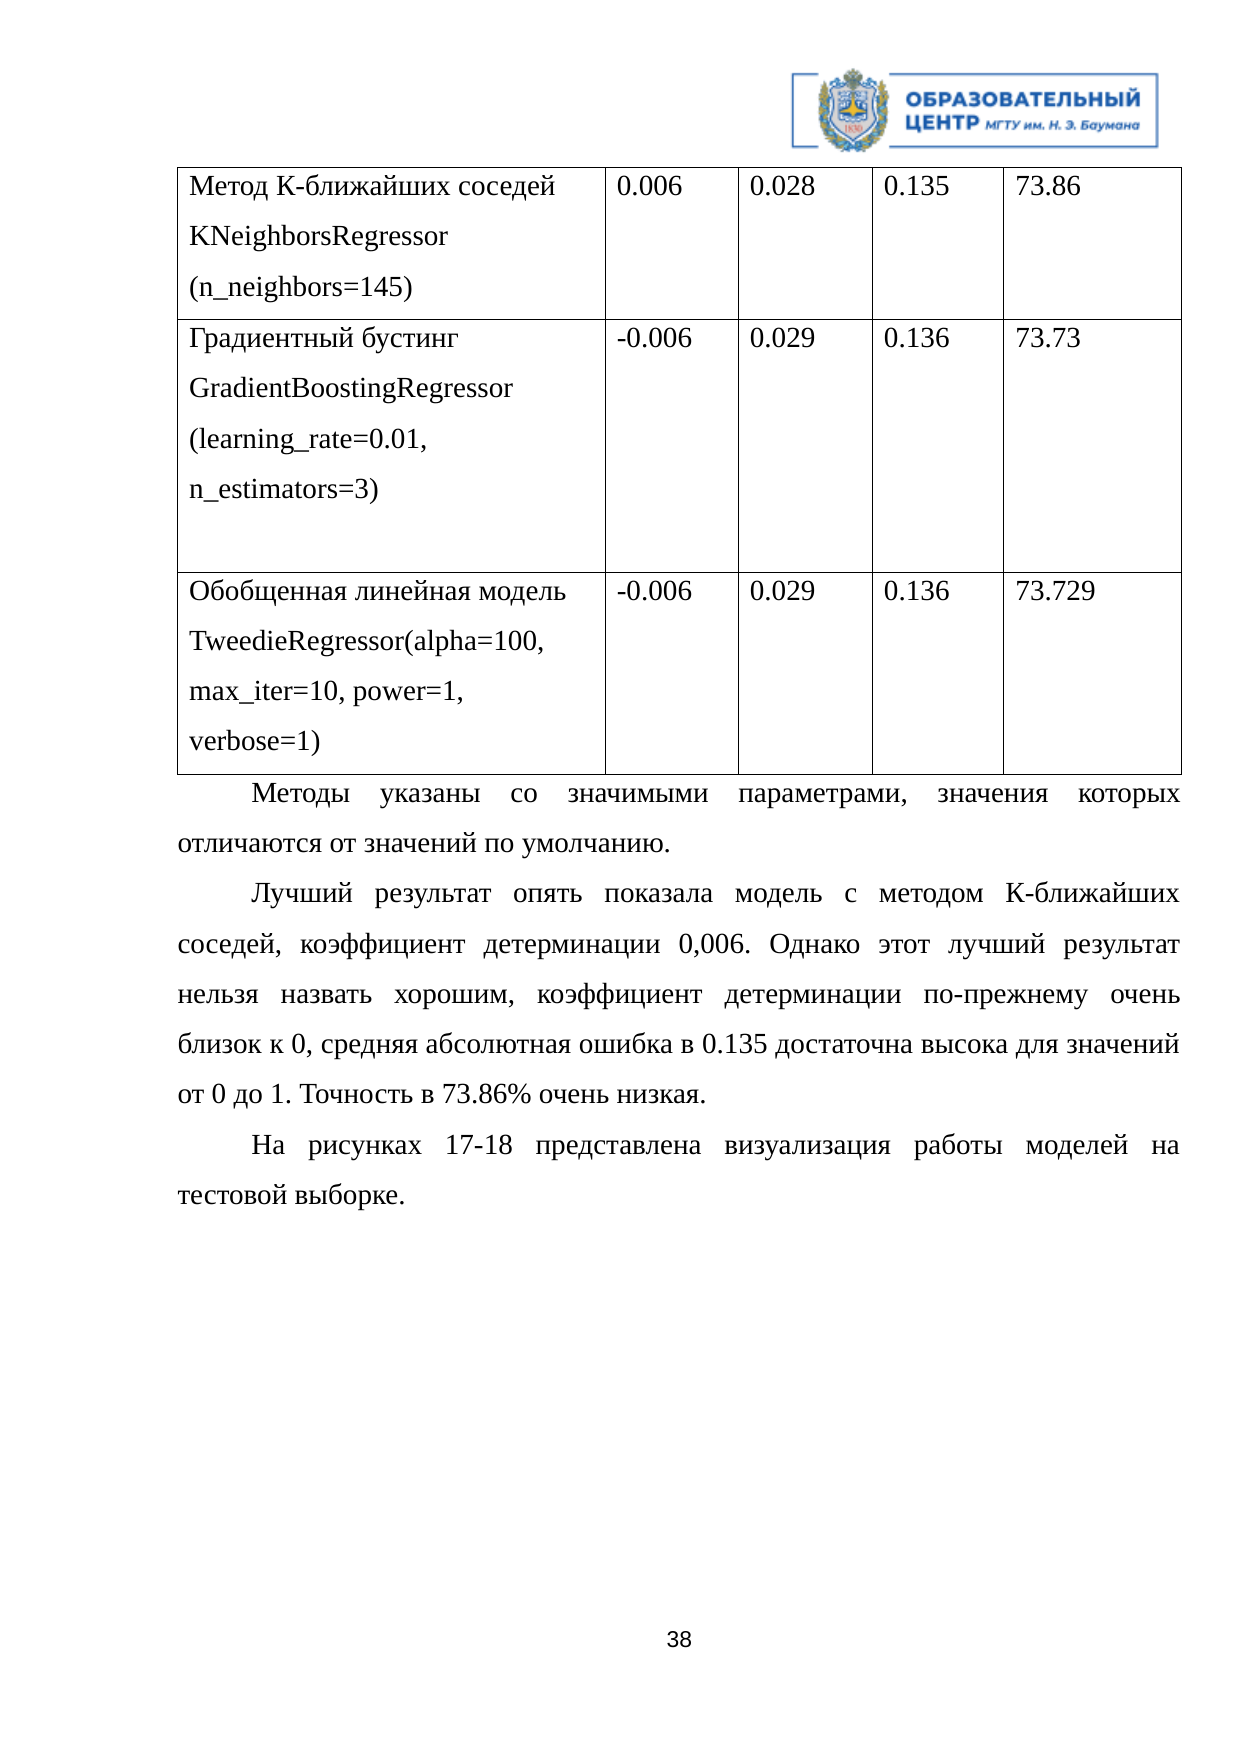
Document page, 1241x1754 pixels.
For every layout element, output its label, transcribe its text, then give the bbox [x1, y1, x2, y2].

table_cell 0.029 [739, 320, 872, 572]
table_cell 0.135 [873, 168, 1003, 319]
table_cell 0.006 [606, 168, 738, 319]
table_cell 0.029 [739, 573, 872, 774]
text Лучший результат опять показала модель с методом К-ближайших соседей, коэффициент детерминации 0,006. Однако этот лучший результат нельзя назвать хорошим, коэффициент детерминации по-прежнему очень близок к 0, средняя абсолютная ошибка в 0.135 достаточна высока для значений от 0 до 1. Точность в 73.86% очень низкая. [177, 875, 1181, 1110]
table_cell -0.006 [606, 320, 738, 572]
table_cell Градиентный бустинг GradientBoostingRegressor (learning_rate=0.01, n_estimators=3) [178, 320, 605, 572]
table_cell Метод К-ближайших соседей KNeighborsRegressor (n_neighbors=145) [178, 168, 605, 319]
text На рисунках 17-18 представлена визуализация работы моделей на тестовой выборке. [177, 1127, 1181, 1211]
table_cell 73.73 [1004, 320, 1181, 572]
table_cell 0.136 [873, 573, 1003, 774]
picture [761, 45, 1209, 168]
table_cell Обобщенная линейная модель TweedieRegressor(alpha=100, max_iter=10, power=1, verbose=1) [178, 573, 605, 774]
table_cell 0.028 [739, 168, 872, 319]
table_cell 0.136 [873, 320, 1003, 572]
table_cell 73.86 [1004, 168, 1181, 319]
text Методы указаны со значимыми параметрами, значения которых отличаются от значений по умолчанию. [177, 775, 1181, 859]
table_cell 73.729 [1004, 573, 1181, 774]
table_cell -0.006 [606, 573, 738, 774]
